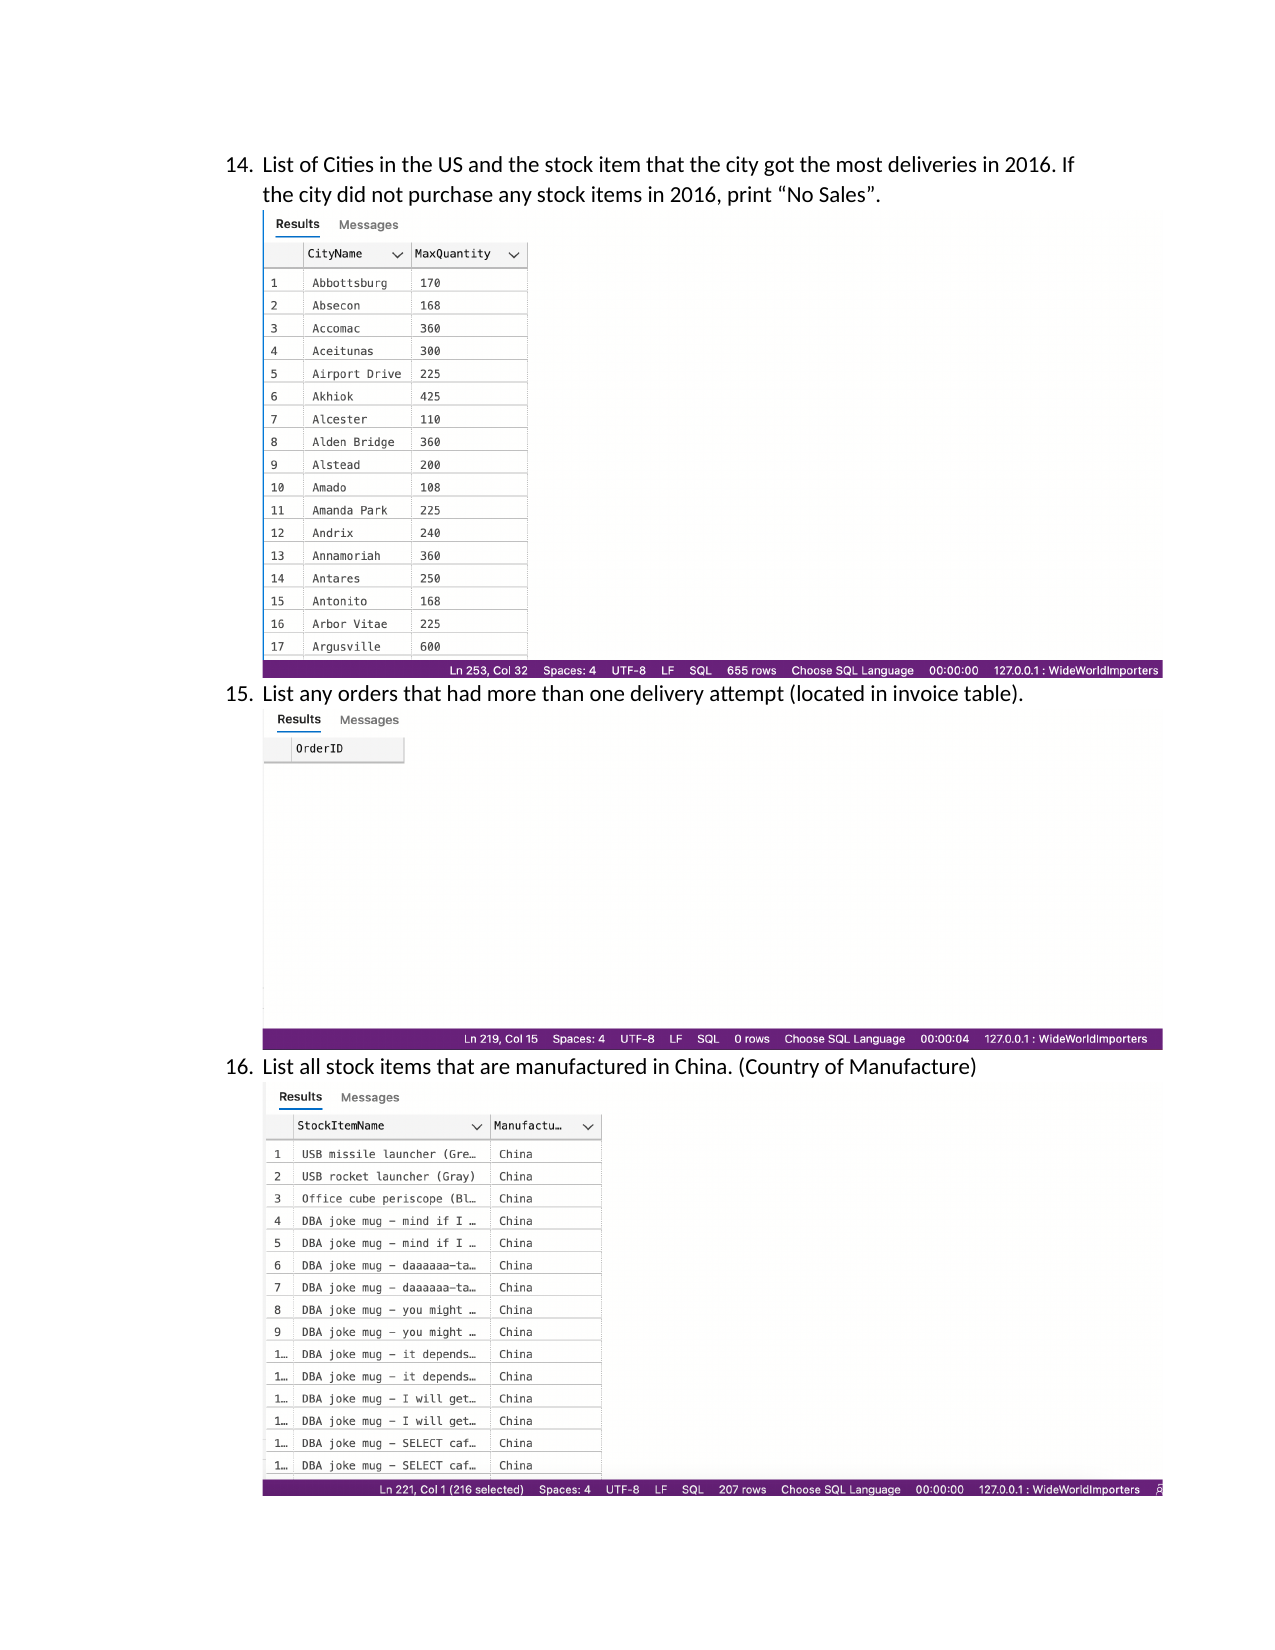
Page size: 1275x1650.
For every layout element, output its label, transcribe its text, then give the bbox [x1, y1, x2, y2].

list List all stock items that are manufactured in China. (Country of Manufacture) [225, 1052, 1087, 1080]
list List of Cities in the US and the stock item that the city got the most deliveries in 2016. If the city did not purchase any stock items in 2016, print “No Sales”. [225, 150, 1087, 208]
picture [262, 1082, 1163, 1496]
list List any orders that had more than one delivery attempt (located in invoice table). [225, 679, 1087, 708]
picture [262, 210, 1163, 678]
picture [262, 709, 1163, 1050]
